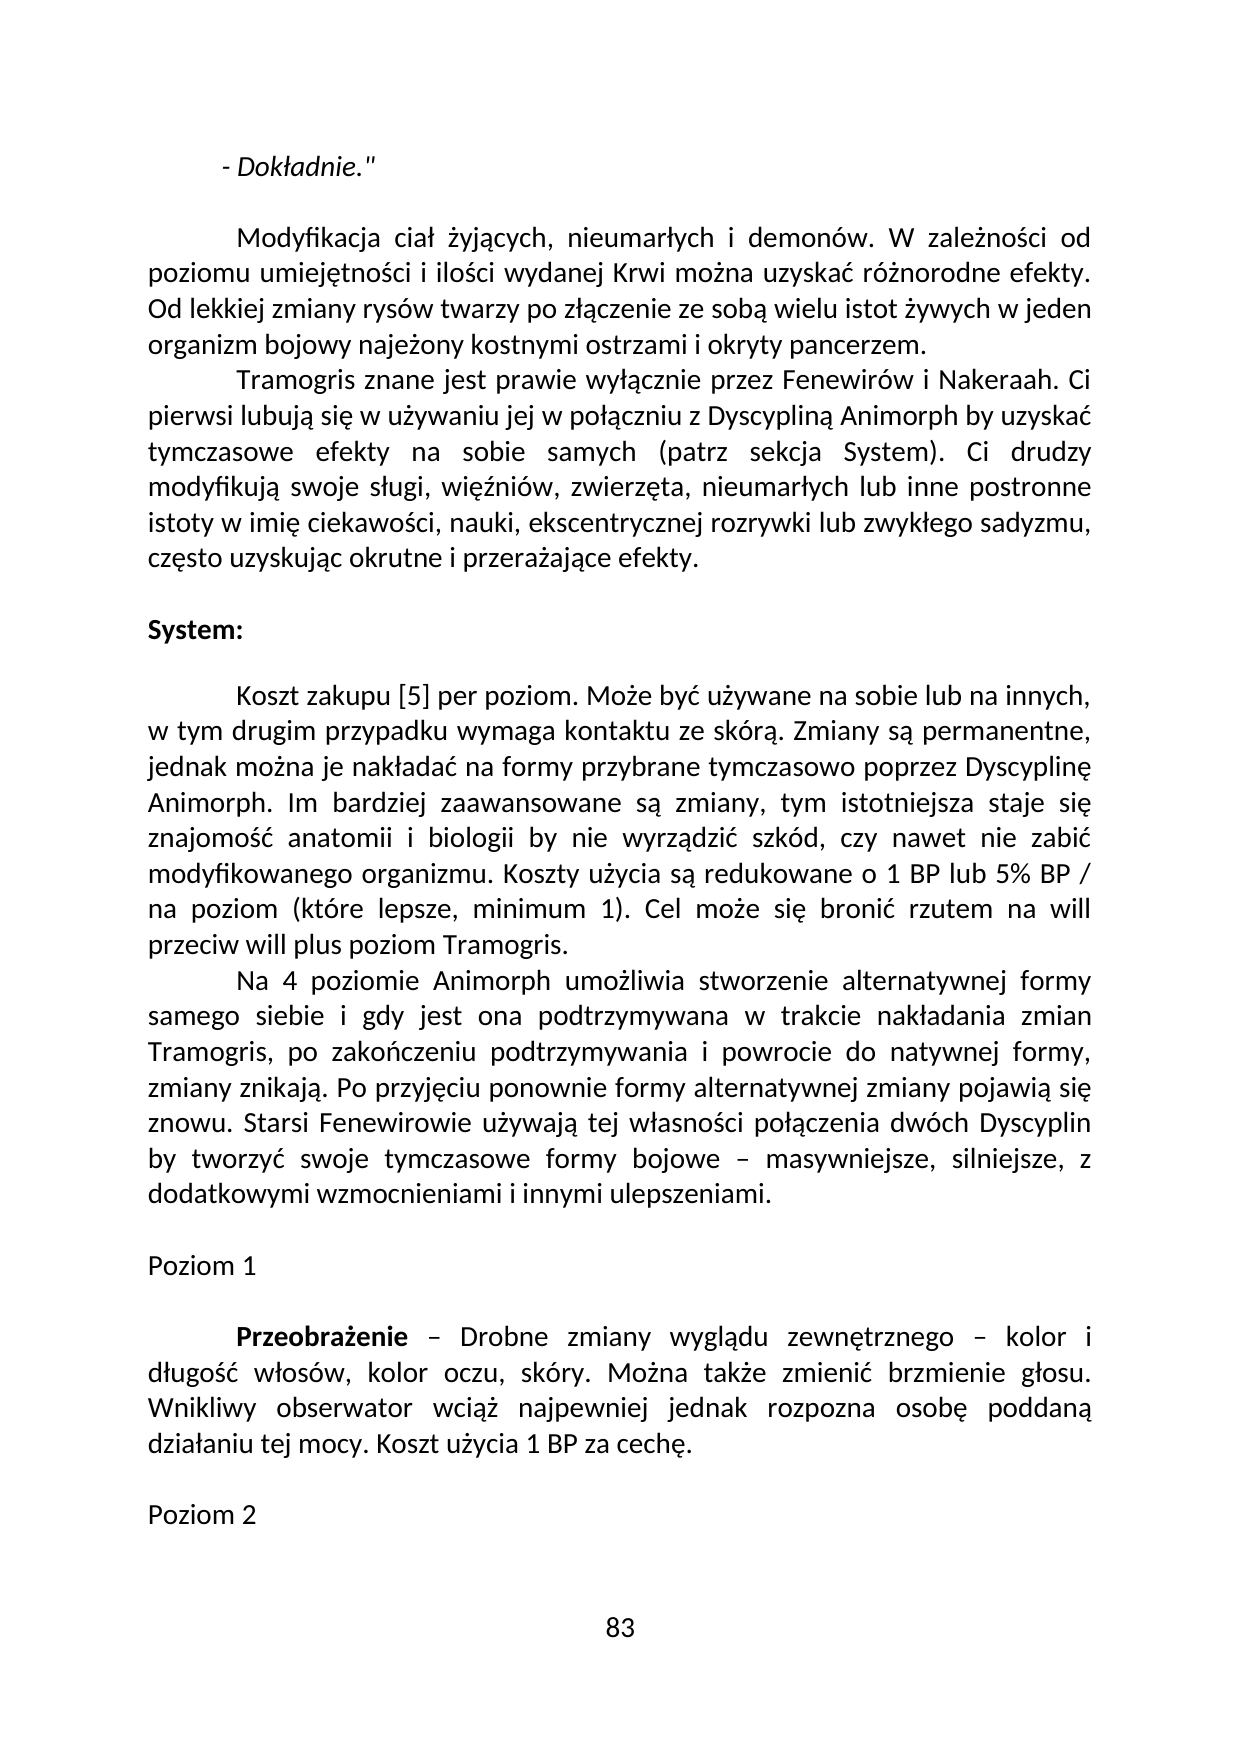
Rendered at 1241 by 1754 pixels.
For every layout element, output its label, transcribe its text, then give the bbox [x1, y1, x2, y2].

text System: [148, 611, 1093, 646]
text Poziom 2 [148, 1496, 1093, 1532]
text Modyfikacja ciał żyjących, nieumarłych i demonów. W zależności od poziomu umiejętności i ilości wydanej Krwi można uzyskać różnorodne efekty. Od lekkiej zmiany rysów twarzy po złączenie ze sobą wielu istot żywych w jeden organizm bojowy najeżony kostnymi ostrzami i okryty pancerzem. [148, 219, 1093, 361]
text - Dokładnie." [221, 148, 1093, 183]
text Przeobrażenie – Drobne zmiany wyglądu zewnętrznego – kolor i długość włosów, kolor oczu, skóry. Można także zmienić brzmienie głosu. Wnikliwy obserwator wciąż najpewniej jednak rozpozna osobę poddaną działaniu tej mocy. Koszt użycia 1 BP za cechę. [148, 1318, 1093, 1461]
text Tramogris znane jest prawie wyłącznie przez Fenewirów i Nakeraah. Ci pierwsi lubują się w używaniu jej w połączniu z Dyscypliną Animorph by uzyskać tymczasowe efekty na sobie samych (patrz sekcja System). Ci drudzy modyfikują swoje sługi, więźniów, zwierzęta, nieumarłych lub inne postronne istoty w imię ciekawości, nauki, ekscentrycznej rozrywki lub zwykłego sadyzmu, często uzyskując okrutne i przerażające efekty. [148, 361, 1093, 575]
text Poziom 1 [148, 1247, 1093, 1282]
text Koszt zakupu [5] per poziom. Może być używane na sobie lub na innych, w tym drugim przypadku wymaga kontaktu ze skórą. Zmiany są permanentne, jednak można je nakładać na formy przybrane tymczasowo poprzez Dyscyplinę Animorph. Im bardziej zaawansowane są zmiany, tym istotniejsza staje się znajomość anatomii i biologii by nie wyrządzić szkód, czy nawet nie zabić modyfikowanego organizmu. Koszty użycia są redukowane o 1 BP lub 5% BP / na poziom (które lepsze, minimum 1). Cel może się bronić rzutem na will przeciw will plus poziom Tramogris. [148, 677, 1093, 962]
text Na 4 poziomie Animorph umożliwia stworzenie alternatywnej formy samego siebie i gdy jest ona podtrzymywana w trakcie nakładania zmian Tramogris, po zakończeniu podtrzymywania i powrocie do natywnej formy, zmiany znikają. Po przyjęciu ponownie formy alternatywnej zmiany pojawią się znowu. Starsi Fenewirowie używają tej własności połączenia dwóch Dyscyplin by tworzyć swoje tymczasowe formy bojowe – masywniejsze, silniejsze, z dodatkowymi wzmocnieniami i innymi ulepszeniami. [148, 962, 1093, 1211]
